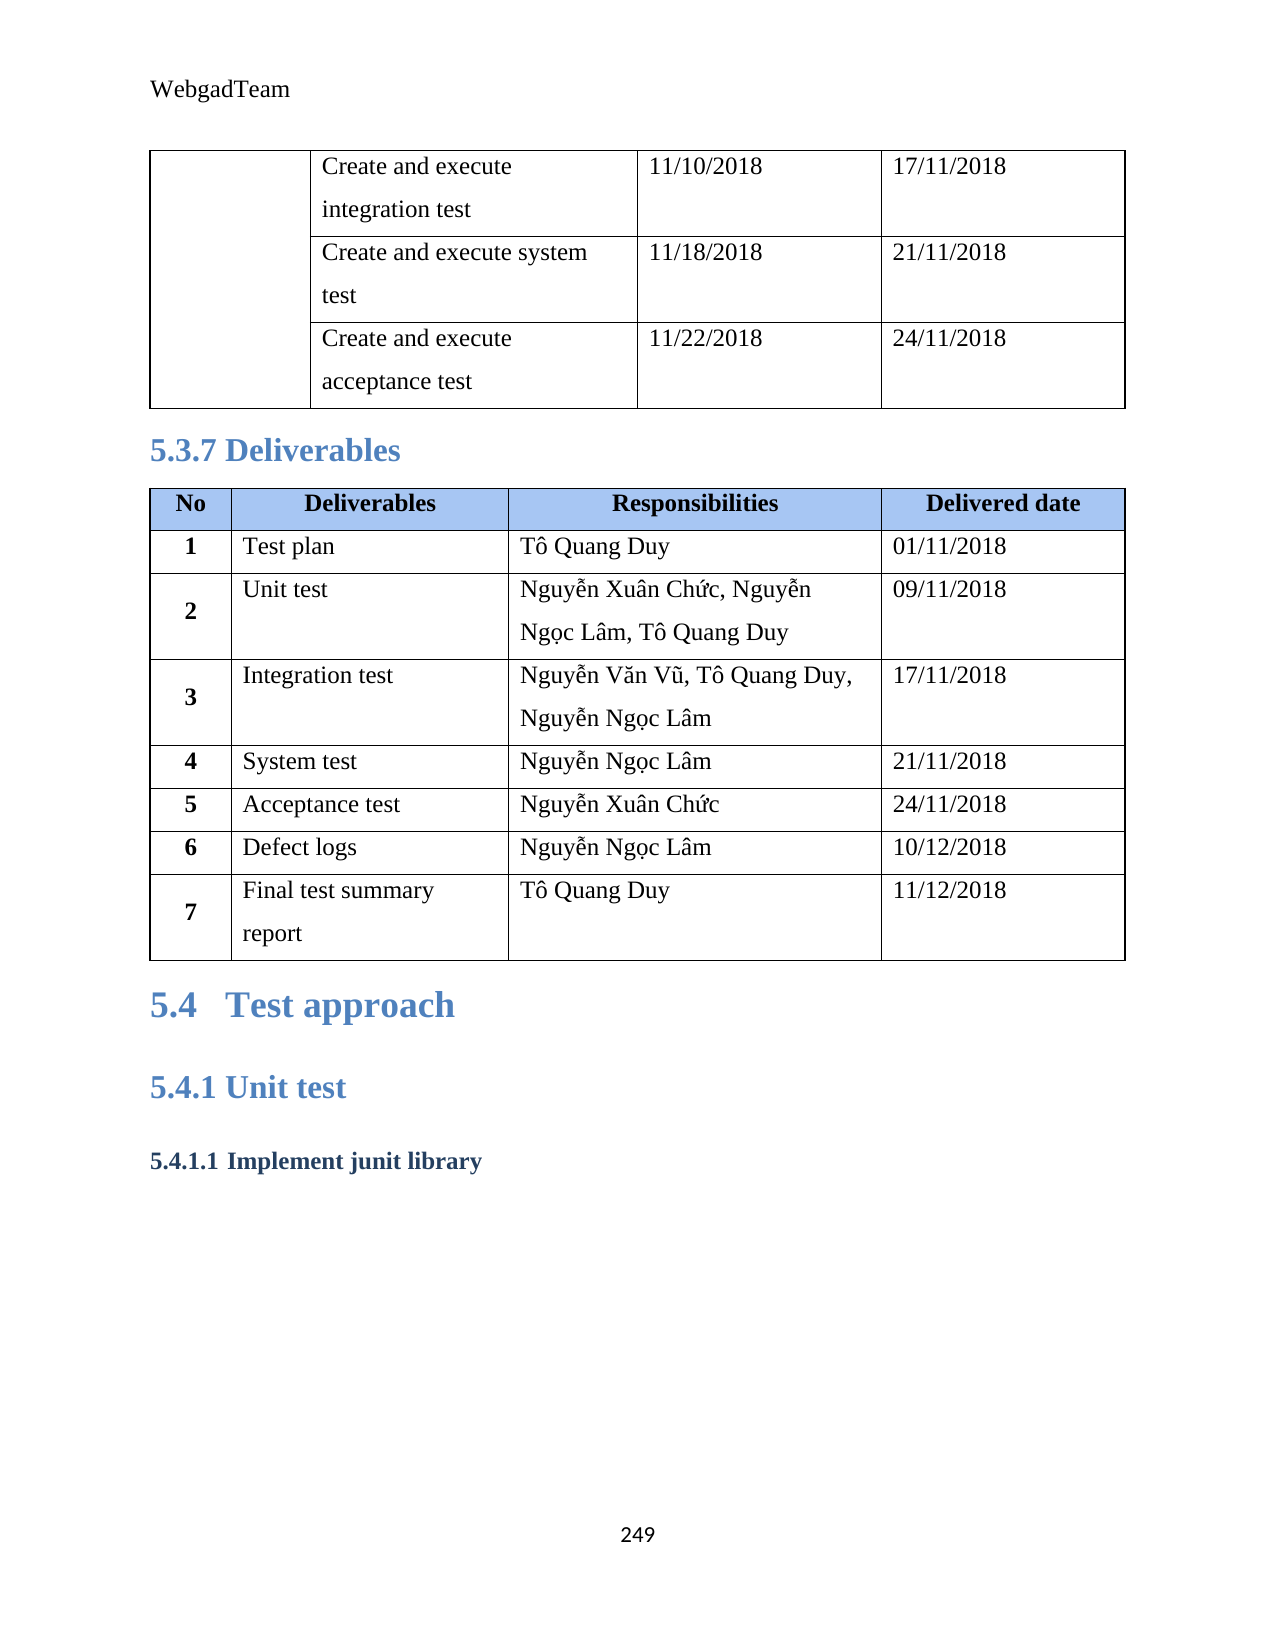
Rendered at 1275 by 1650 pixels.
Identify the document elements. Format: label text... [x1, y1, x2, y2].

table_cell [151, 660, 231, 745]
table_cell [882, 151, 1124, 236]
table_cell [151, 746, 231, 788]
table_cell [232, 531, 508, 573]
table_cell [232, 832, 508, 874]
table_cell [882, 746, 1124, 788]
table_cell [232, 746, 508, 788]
subtitle Test approach [150, 982, 1125, 1025]
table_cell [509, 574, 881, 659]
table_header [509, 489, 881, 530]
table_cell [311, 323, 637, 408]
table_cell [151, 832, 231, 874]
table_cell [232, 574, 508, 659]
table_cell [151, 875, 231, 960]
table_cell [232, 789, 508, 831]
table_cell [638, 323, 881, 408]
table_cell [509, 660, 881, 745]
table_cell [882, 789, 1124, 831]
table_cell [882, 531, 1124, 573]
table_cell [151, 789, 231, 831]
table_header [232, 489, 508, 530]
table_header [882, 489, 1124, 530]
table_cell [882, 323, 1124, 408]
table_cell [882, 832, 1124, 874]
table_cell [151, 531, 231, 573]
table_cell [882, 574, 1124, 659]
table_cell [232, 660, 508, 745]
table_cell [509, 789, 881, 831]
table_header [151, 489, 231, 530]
subtitle Unit test [150, 1068, 1125, 1106]
subtitle Deliverables [150, 430, 1125, 468]
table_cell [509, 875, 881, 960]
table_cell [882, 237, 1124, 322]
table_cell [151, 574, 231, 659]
subtitle Implement junit library [150, 1146, 1125, 1175]
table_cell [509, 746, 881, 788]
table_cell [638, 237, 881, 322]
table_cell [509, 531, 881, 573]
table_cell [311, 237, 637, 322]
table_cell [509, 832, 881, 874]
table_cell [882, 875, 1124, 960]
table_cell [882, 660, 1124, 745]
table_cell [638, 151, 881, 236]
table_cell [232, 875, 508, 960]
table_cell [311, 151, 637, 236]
